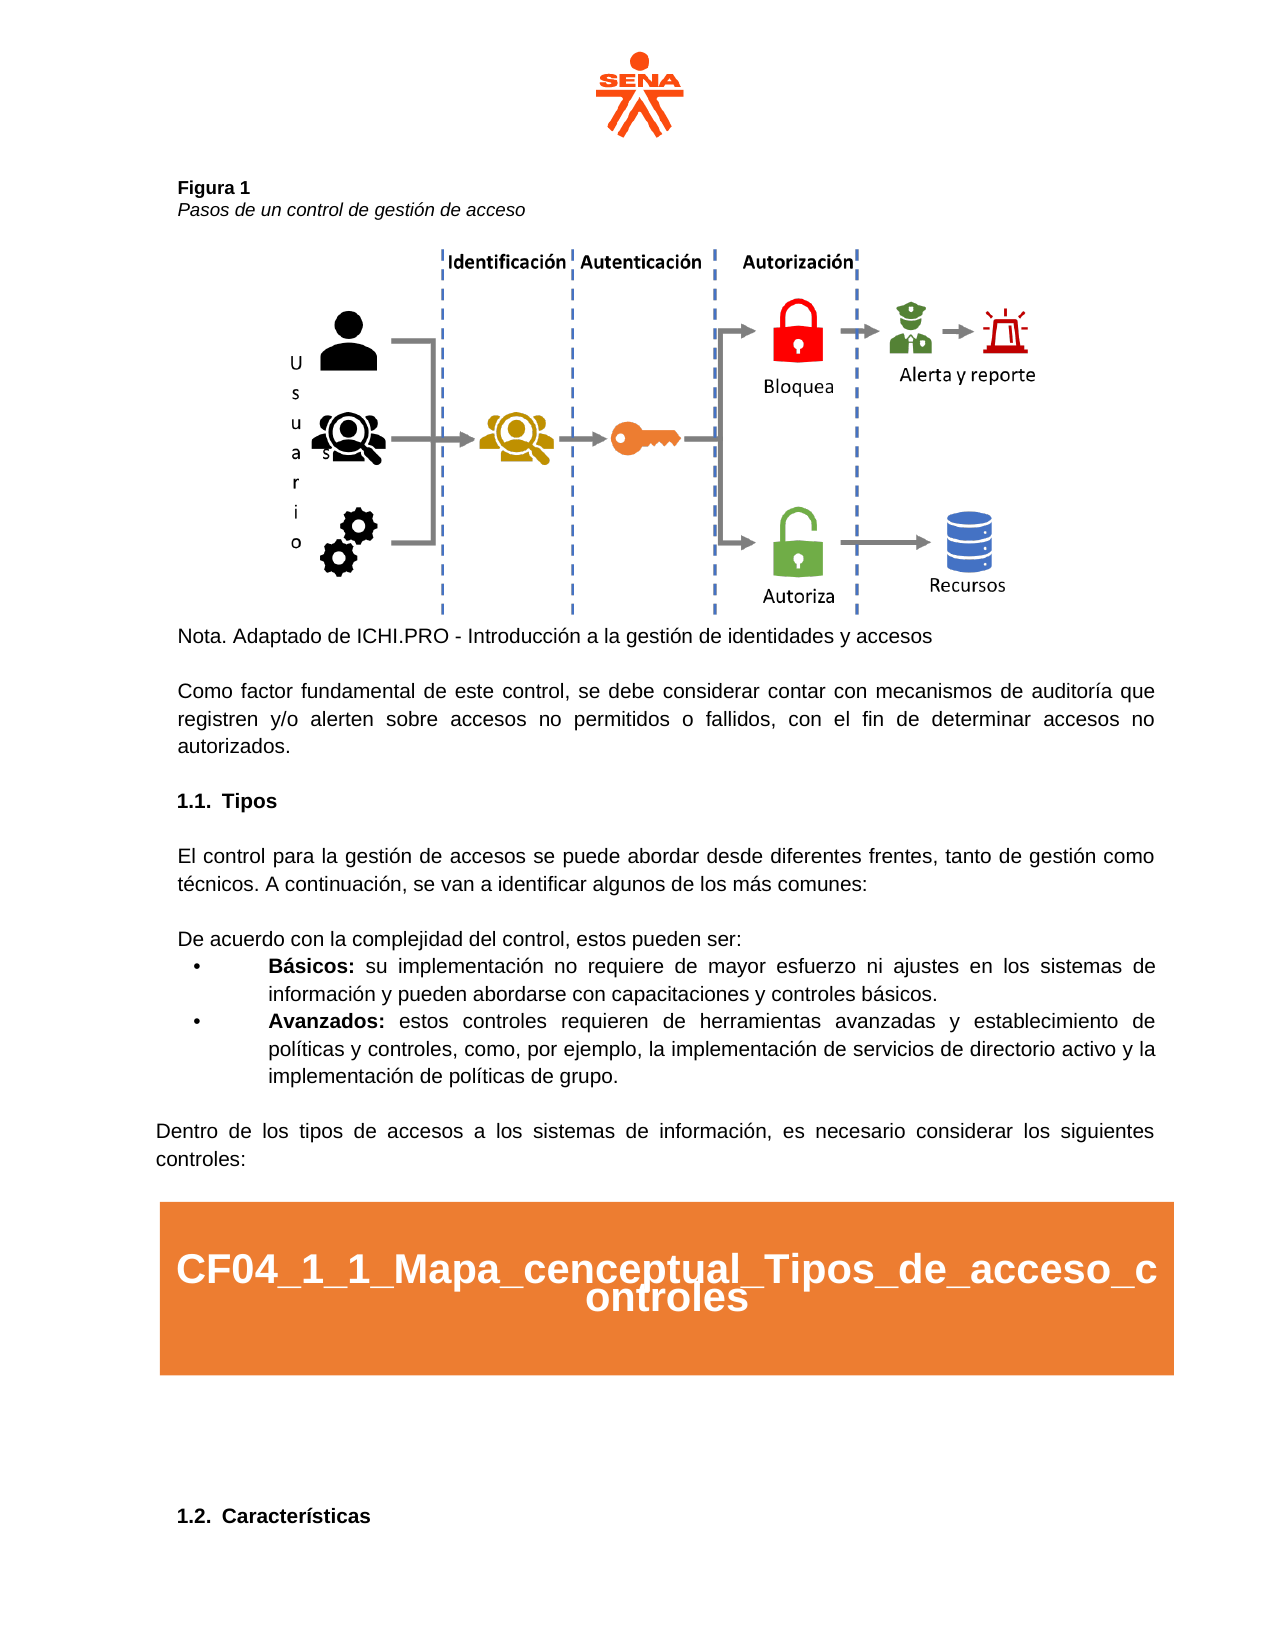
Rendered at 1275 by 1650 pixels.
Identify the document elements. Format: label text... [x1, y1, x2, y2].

text Nota. Adaptado de ICHI.PRO - Introducción a la gestión de identidades y accesos [177, 624, 1157, 648]
text De acuerdo con la complejidad del control, estos pueden ser: [177, 927, 1157, 951]
text Dentro de los tipos de accesos a los sistemas de información, es necesario considerar los siguientes controles: [156, 1119, 1157, 1171]
list Características [177, 1504, 1157, 1528]
text Figura 1 [177, 177, 1157, 199]
list Básicos: su implementación no requiere de mayor esfuerzo ni ajustes en los sistemas de información y pueden abordarse con capacitaciones y controles básicos. [193, 954, 1157, 1006]
text Como factor fundamental de este control, se debe considerar contar con mecanismos de auditoría que registren y/o alerten sobre accesos no permitidos o fallidos, con el fin de determinar accesos no autorizados. [177, 679, 1157, 758]
text El control para la gestión de accesos se puede abordar desde diferentes frentes, tanto de gestión como técnicos. A continuación, se van a identificar algunos de los más comunes: [177, 844, 1157, 896]
list Tipos [177, 789, 1157, 813]
text Pasos de un control de gestión de acceso [177, 199, 1157, 220]
list Avanzados: estos controles requieren de herramientas avanzadas y establecimiento de políticas y controles, como, por ejemplo, la implementación de servicios de directorio activo y la implementación de políticas de grupo. [193, 1009, 1157, 1088]
picture [585, 48, 690, 142]
picture [272, 241, 1078, 621]
